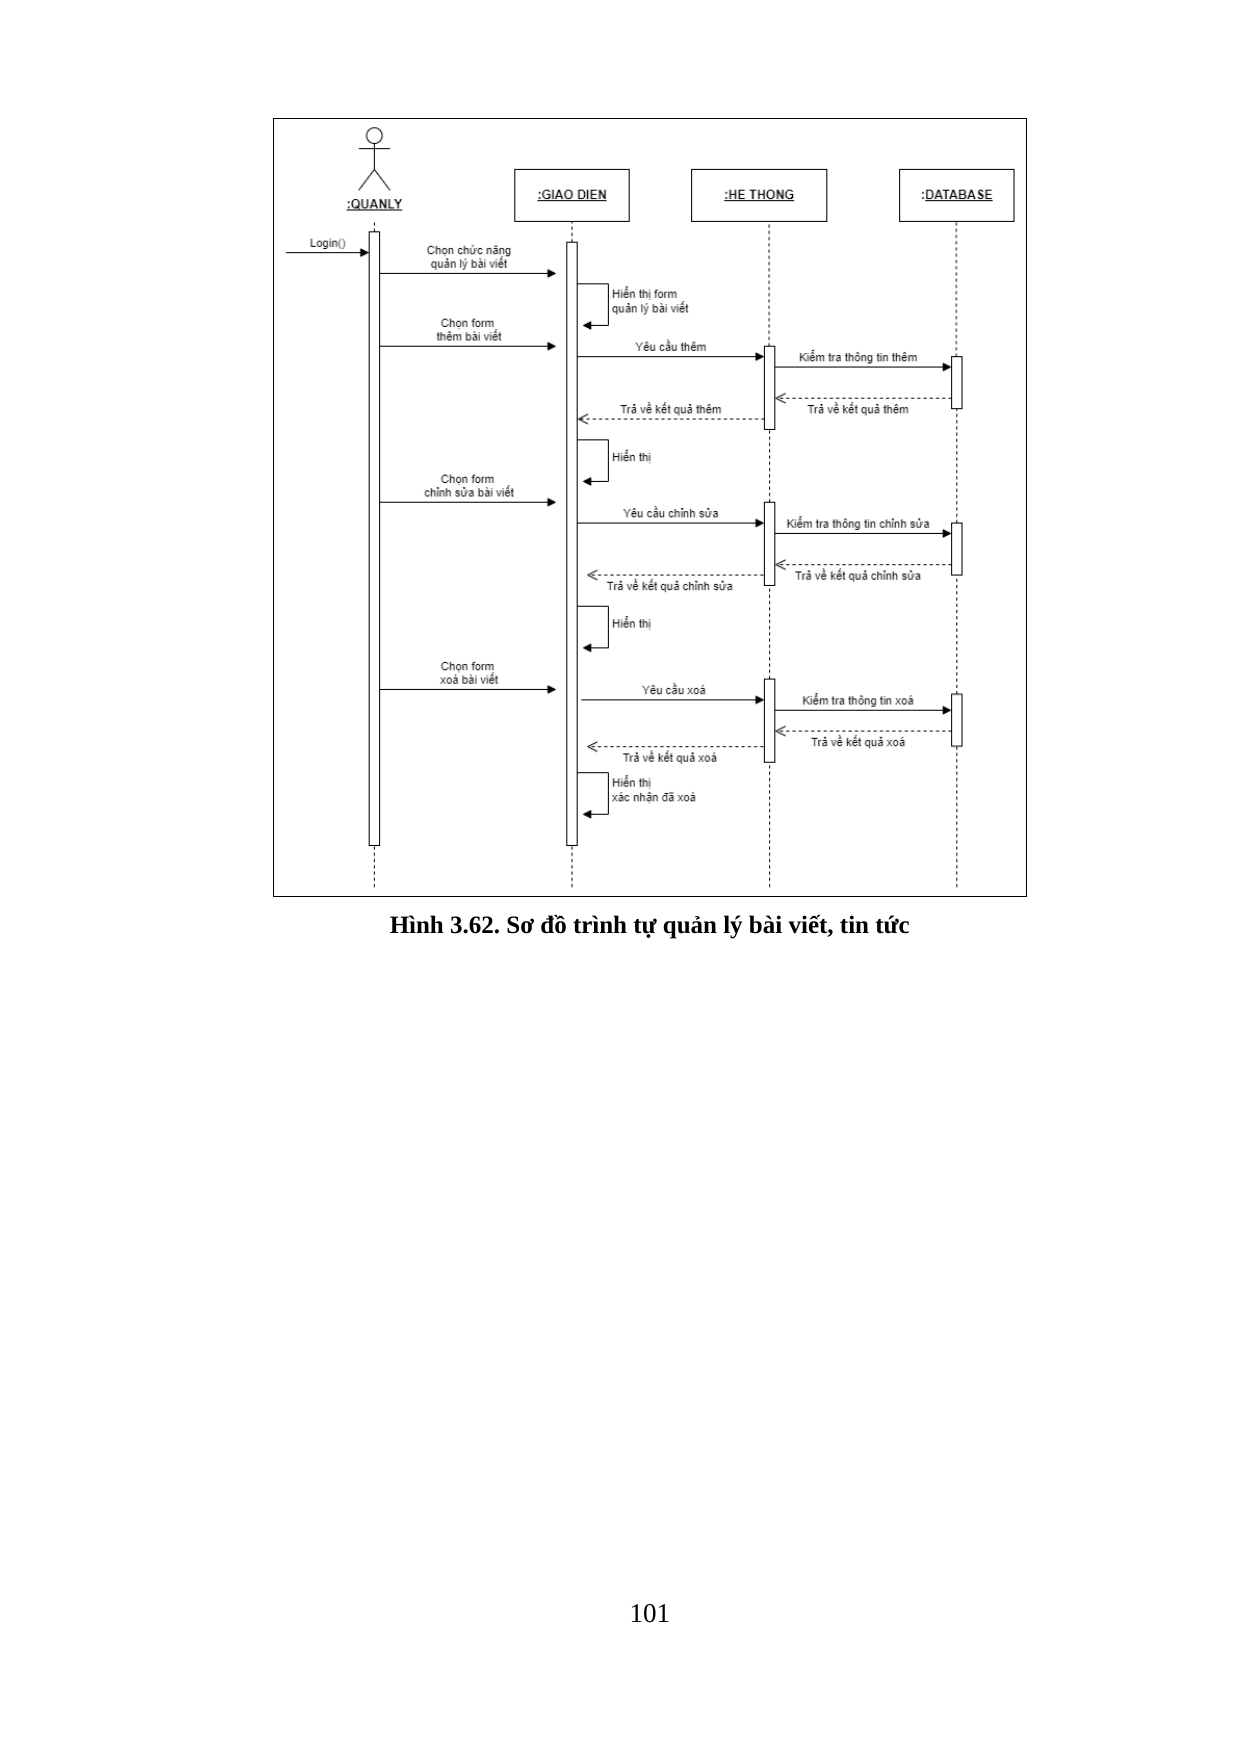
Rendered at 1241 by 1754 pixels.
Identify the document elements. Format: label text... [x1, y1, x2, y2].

picture [274, 119, 1026, 896]
